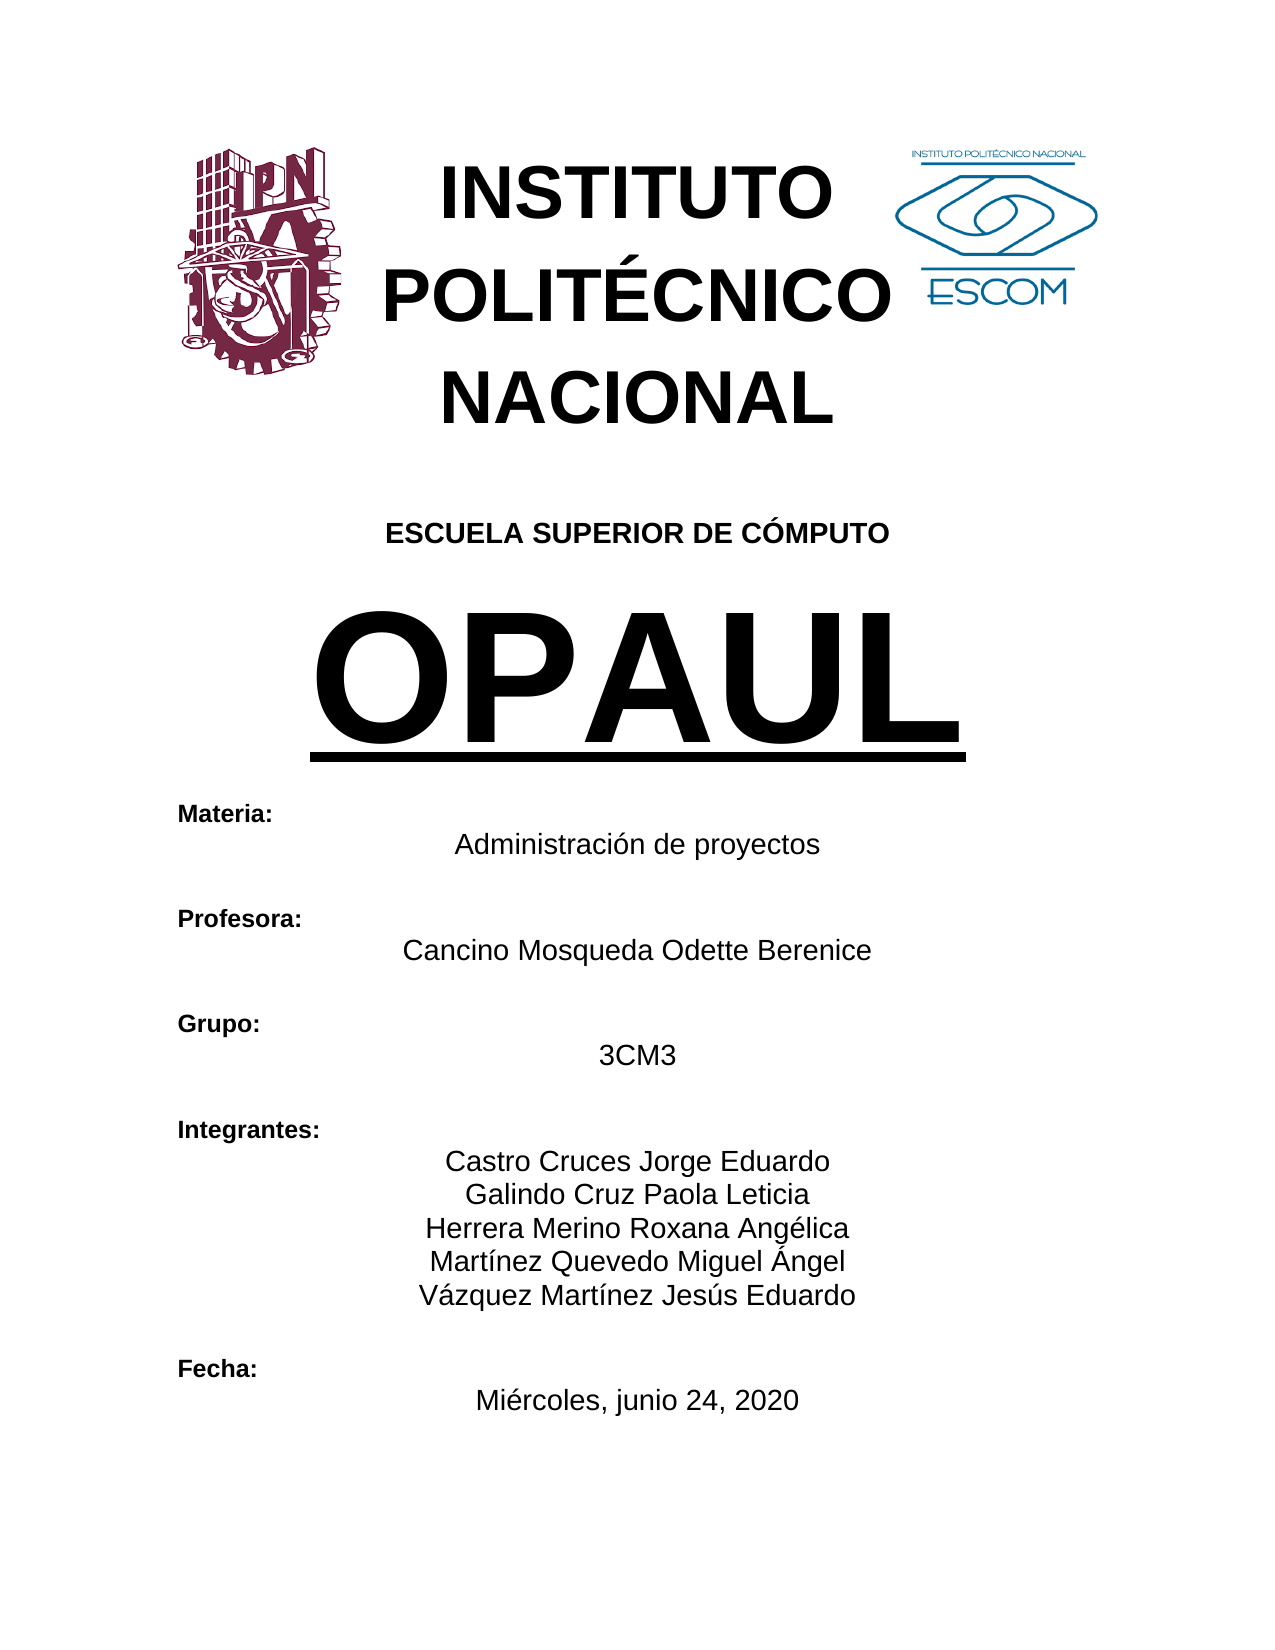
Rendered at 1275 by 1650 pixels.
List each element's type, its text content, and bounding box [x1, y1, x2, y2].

text Galindo Cruz Paola Leticia [177, 1177, 1098, 1211]
picture [1008, 234, 1068, 251]
text Vázquez Martínez Jesús Eduardo [177, 1278, 1098, 1311]
text Miércoles, junio 24, 2020 [177, 1383, 1098, 1417]
picture [177, 337, 342, 353]
picture [1047, 234, 1098, 251]
text 3CM3 [177, 1038, 1098, 1072]
text Fecha: [177, 1354, 1098, 1383]
picture [895, 234, 948, 251]
text ESCUELA SUPERIOR DE CÓMPUTO [177, 516, 1098, 550]
picture [927, 234, 1026, 251]
text Profesora: [177, 904, 1098, 933]
picture [177, 234, 342, 251]
text Administración de proyectos [177, 827, 1098, 861]
text Grupo: [177, 1009, 1098, 1038]
text Cancino Mosqueda Odette Berenice [177, 933, 1098, 966]
text POLITÉCNICO [177, 251, 1098, 337]
text OPAUL [177, 566, 1098, 782]
text NACIONAL [177, 353, 1098, 440]
text Materia: [177, 799, 1098, 827]
text Herrera Merino Roxana Angélica [177, 1211, 1098, 1244]
text Integrantes: [177, 1115, 1098, 1144]
text Martínez Quevedo Miguel Ángel [177, 1244, 1098, 1278]
text Castro Cruces Jorge Eduardo [177, 1144, 1098, 1177]
text INSTITUTO [177, 148, 1098, 234]
